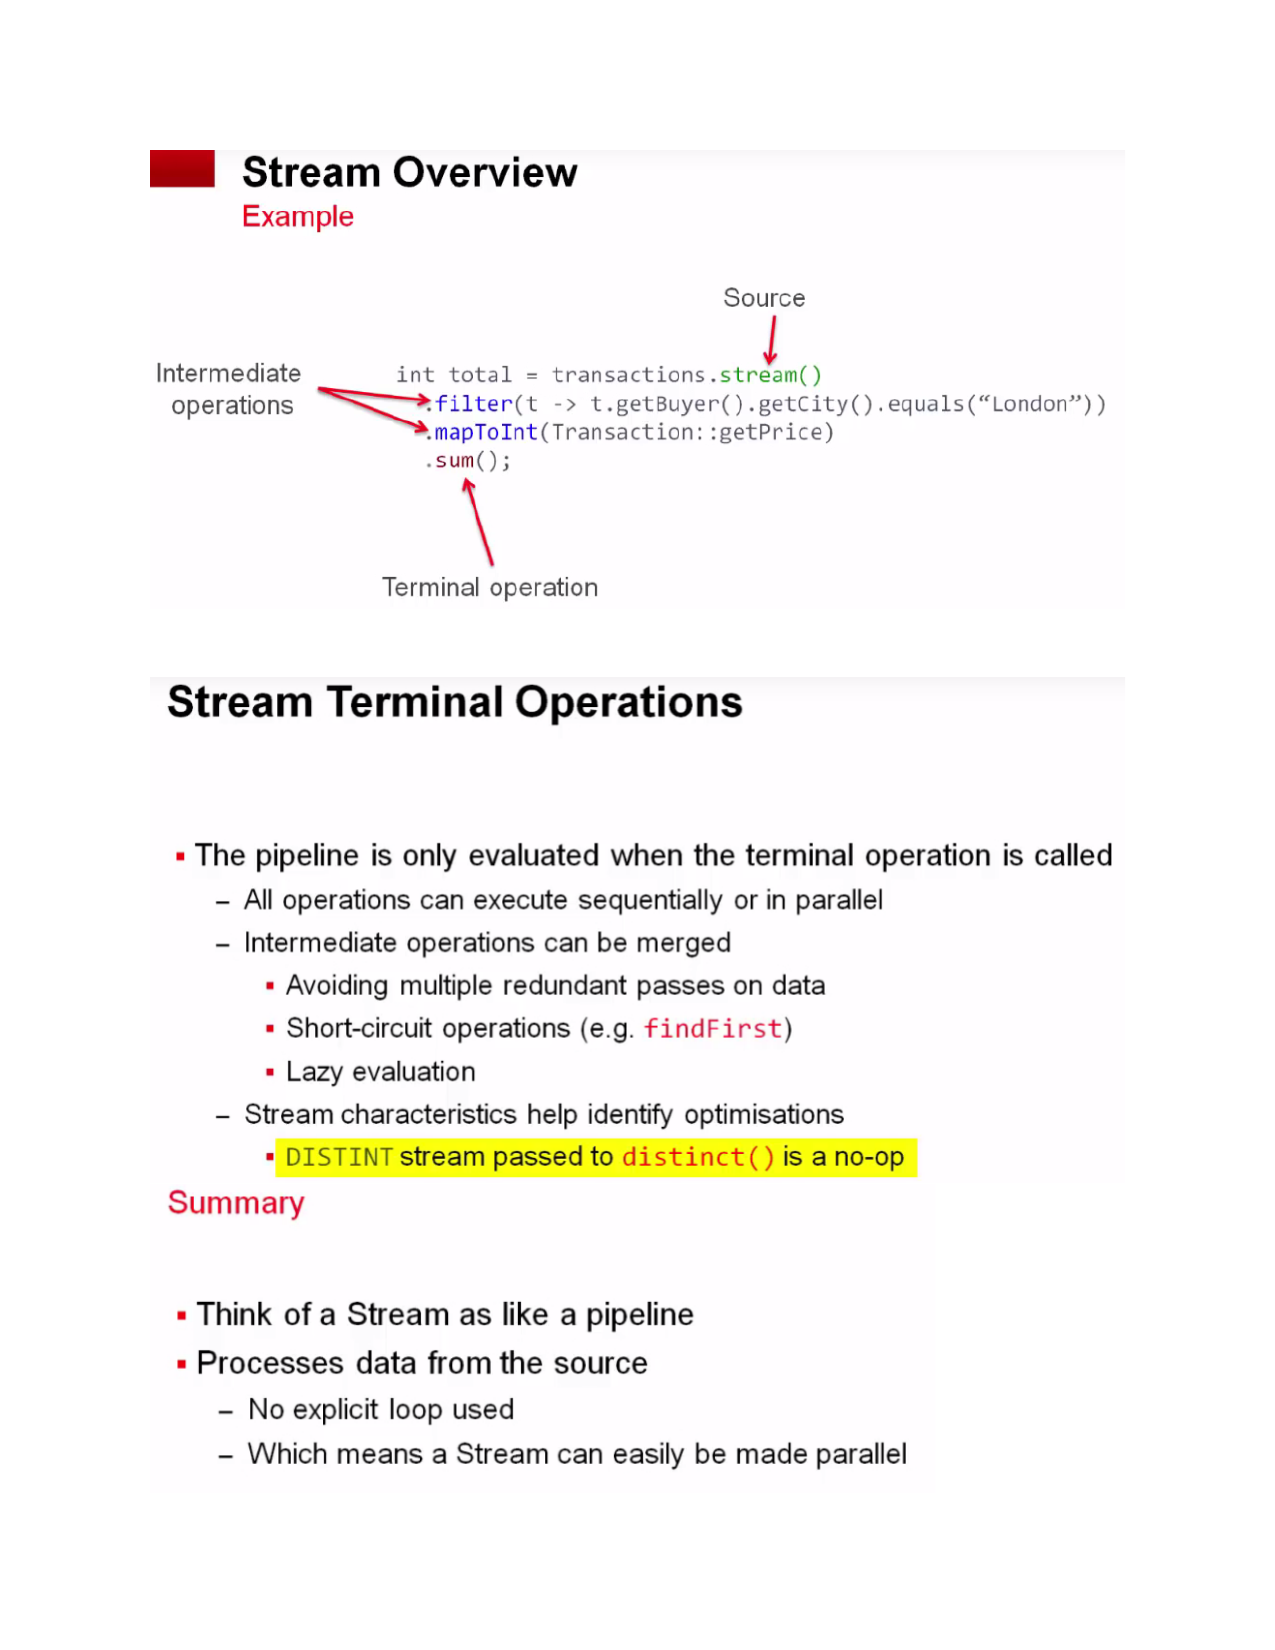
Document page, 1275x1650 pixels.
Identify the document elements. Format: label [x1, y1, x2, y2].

picture [150, 677, 1125, 1183]
picture [150, 1184, 936, 1493]
picture [150, 150, 1125, 609]
